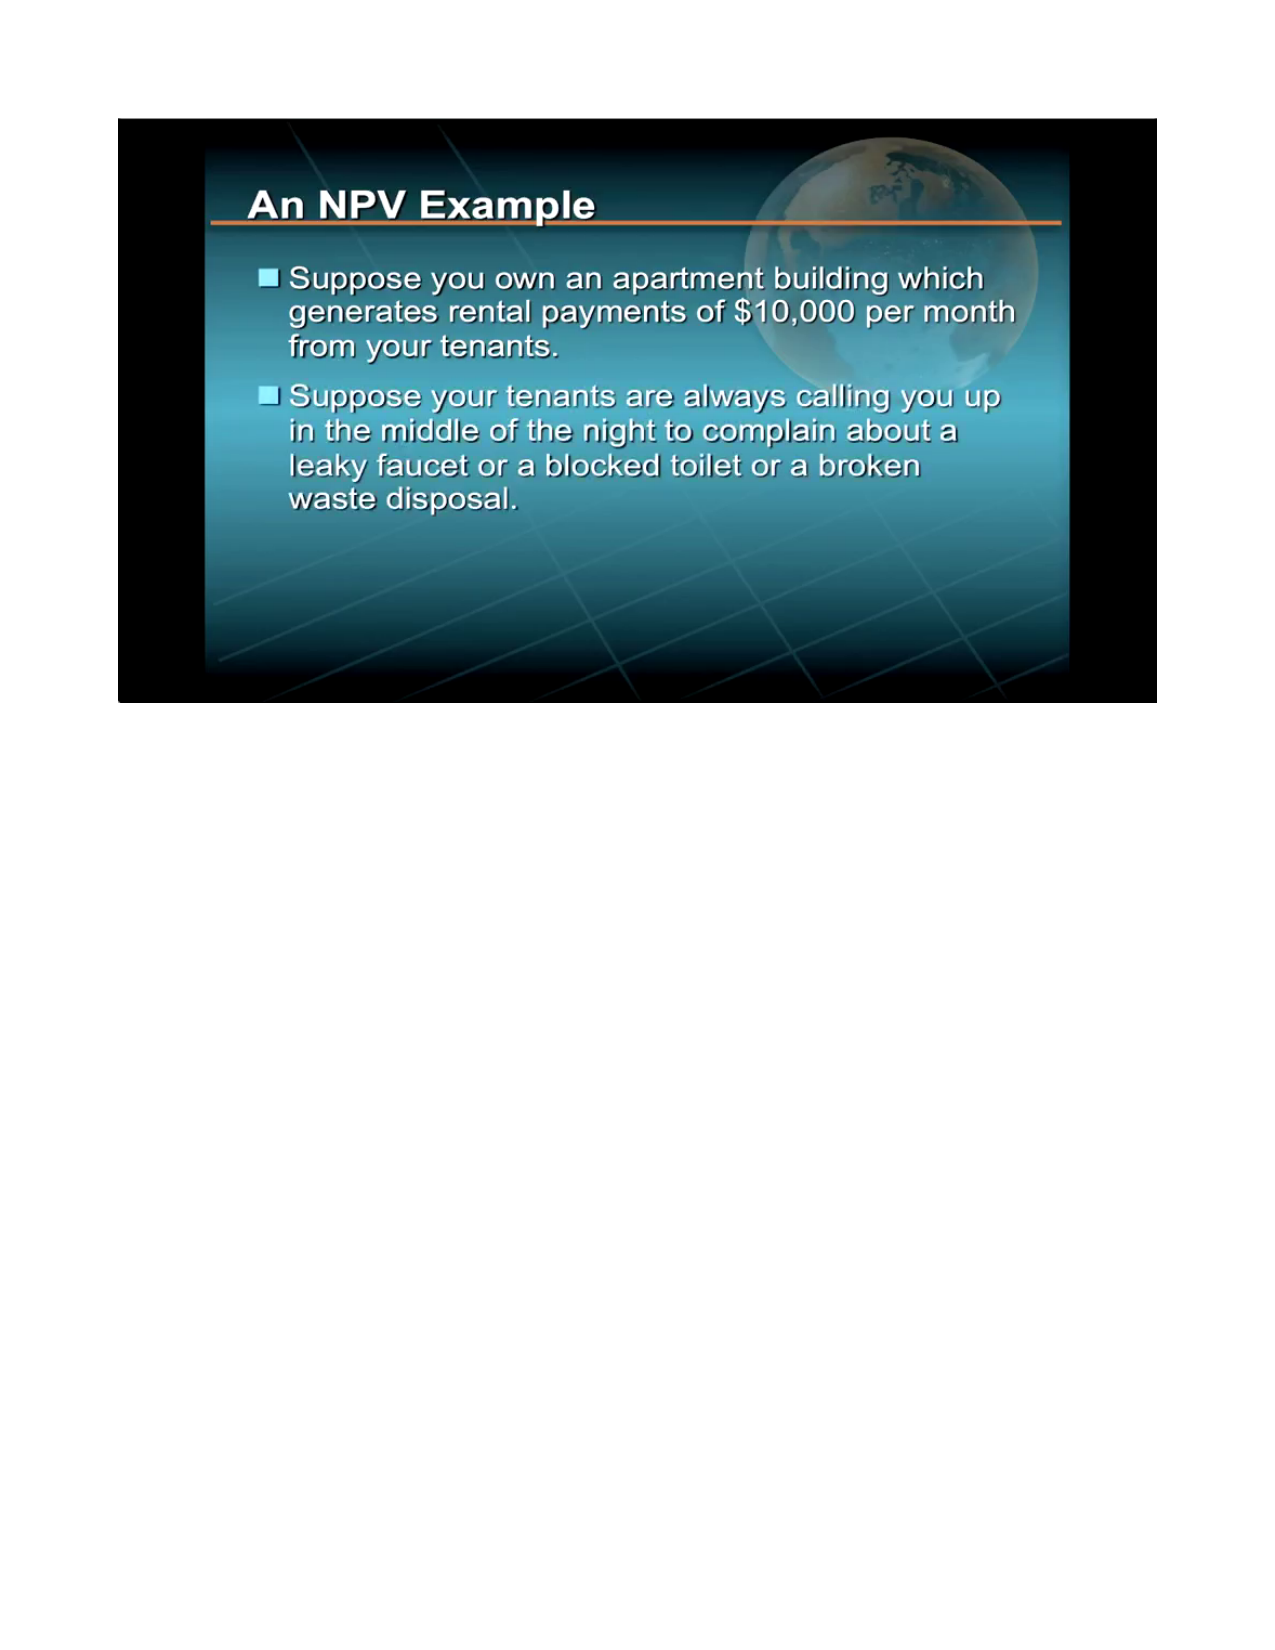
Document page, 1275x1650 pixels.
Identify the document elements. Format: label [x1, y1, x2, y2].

picture [118, 118, 1157, 703]
